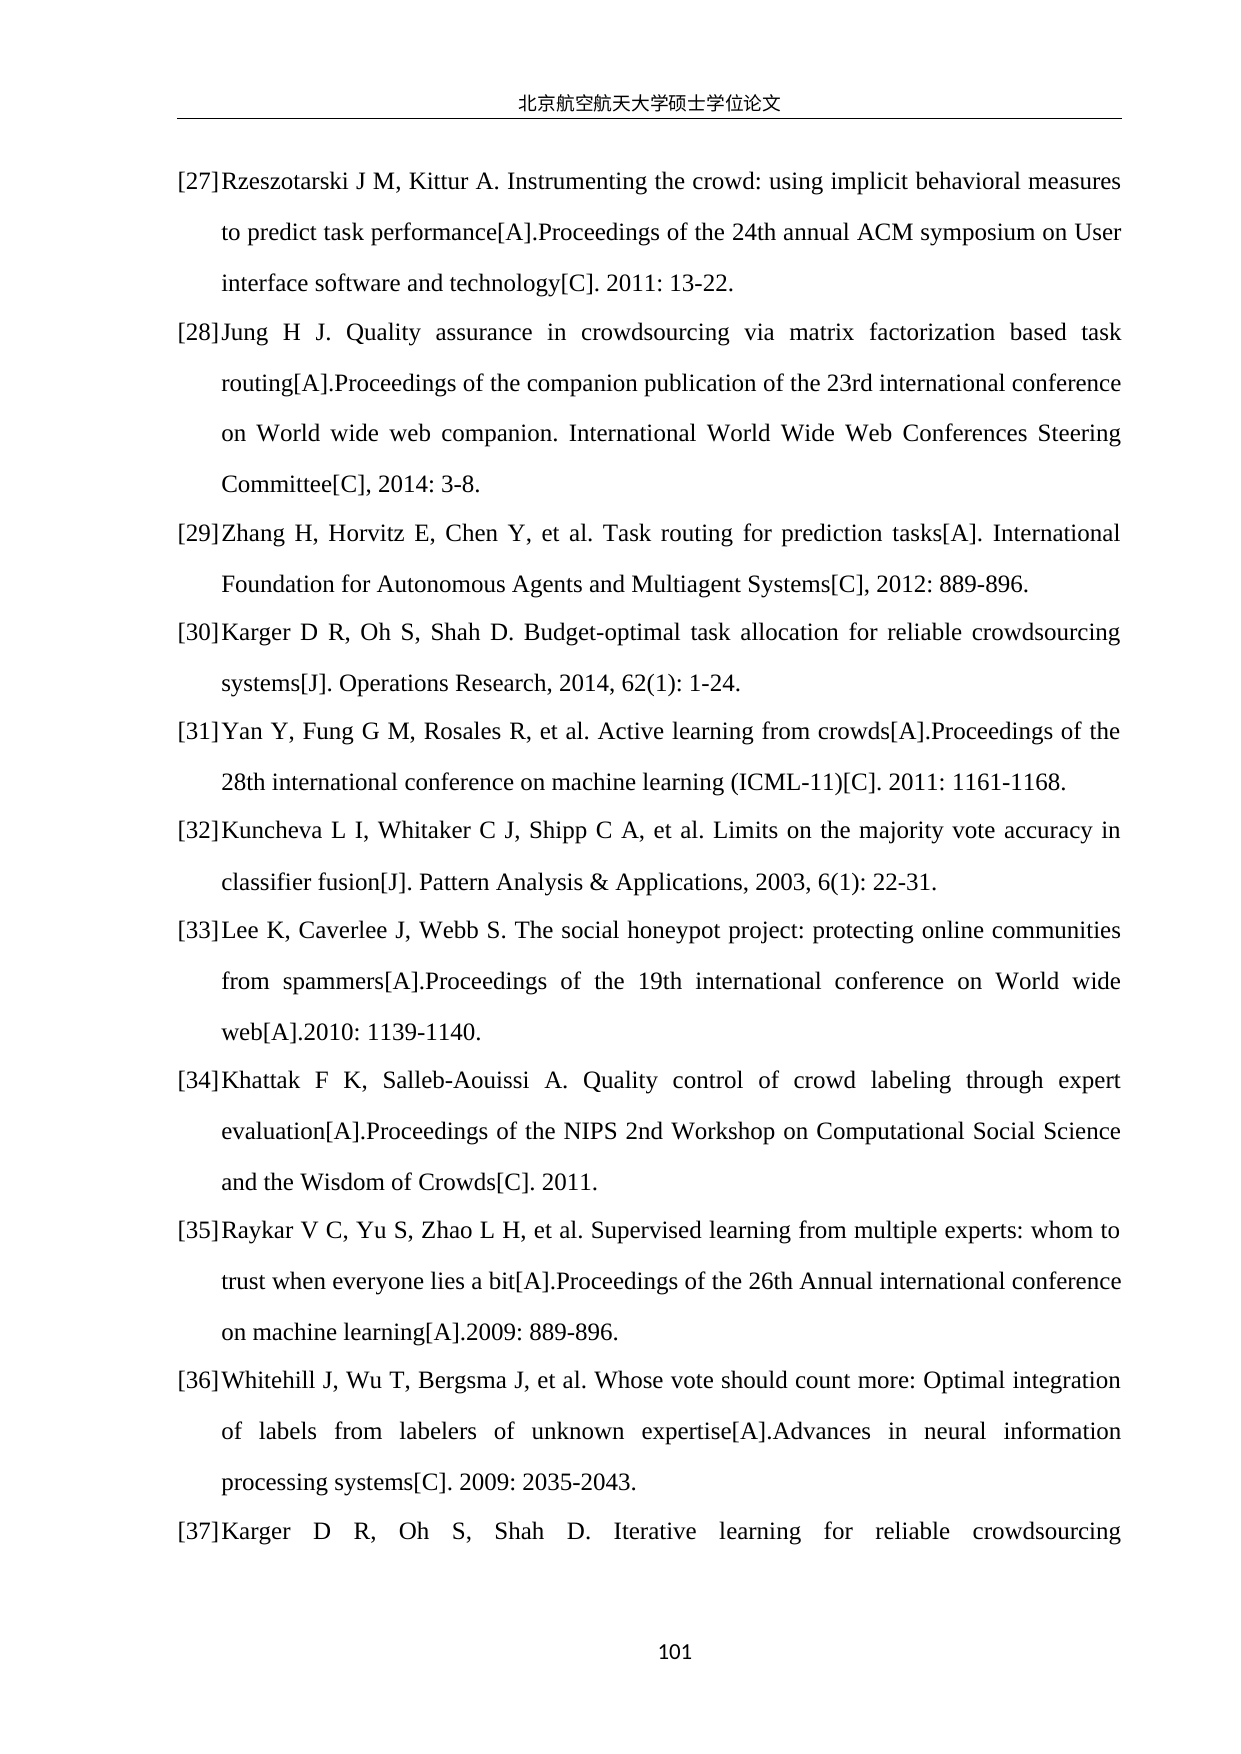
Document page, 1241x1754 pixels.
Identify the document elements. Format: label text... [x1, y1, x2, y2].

list Raykar V C, Yu S, Zhao L H, et al. Supervised learning from multiple experts: whom to trust when everyone lies a bit[A].Proceedings of the 26th Annual international conference on machine learning[A].2009: 889-896. [177, 1213, 1122, 1348]
list Whitehill J, Wu T, Bergsma J, et al. Whose vote should count more: Optimal integration of labels from labelers of unknown expertise[A].Advances in neural information processing systems[C]. 2009: 2035-2043. [177, 1363, 1122, 1499]
list Jung H J. Quality assurance in crowdsourcing via matrix factorization based task routing[A].Proceedings of the companion publication of the 23rd international conference on World wide web companion. International World Wide Web Conferences Steering Committee[C], 2014: 3-8. [177, 314, 1122, 501]
list Kuncheva L I, Whitaker C J, Shipp C A, et al. Limits on the majority vote accuracy in classifier fusion[J]. Pattern Analysis & Applications, 2003, 6(1): 22-31. [177, 813, 1122, 898]
list Zhang H, Horvitz E, Chen Y, et al. Task routing for prediction tasks[A]. International Foundation for Autonomous Agents and Multiagent Systems[C], 2012: 889-896. [177, 515, 1122, 600]
list Yan Y, Fung G M, Rosales R, et al. Active learning from crowds[A].Proceedings of the 28th international conference on machine learning (ICML-11)[C]. 2011: 1161-1168. [177, 714, 1122, 799]
list Lee K, Caverlee J, Webb S. The social honeypot project: protecting online communities from spammers[A].Proceedings of the 19th international conference on World wide web[A].2010: 1139-1140. [177, 912, 1122, 1048]
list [177, 1513, 1122, 1547]
list Rzeszotarski J M, Kittur A. Instrumenting the crowd: using implicit behavioral measures to predict task performance[A].Proceedings of the 24th annual ACM symposium on User interface software and technology[C]. 2011: 13-22. [177, 164, 1122, 300]
list Khattak F K, Salleb-Aouissi A. Quality control of crowd labeling through expert evaluation[A].Proceedings of the NIPS 2nd Workshop on Computational Social Science and the Wisdom of Crowds[C]. 2011. [177, 1062, 1122, 1198]
list Karger D R, Oh S, Shah D. Budget-optimal task allocation for reliable crowdsourcing systems[J]. Operations Research, 2014, 62(1): 1-24. [177, 614, 1122, 699]
